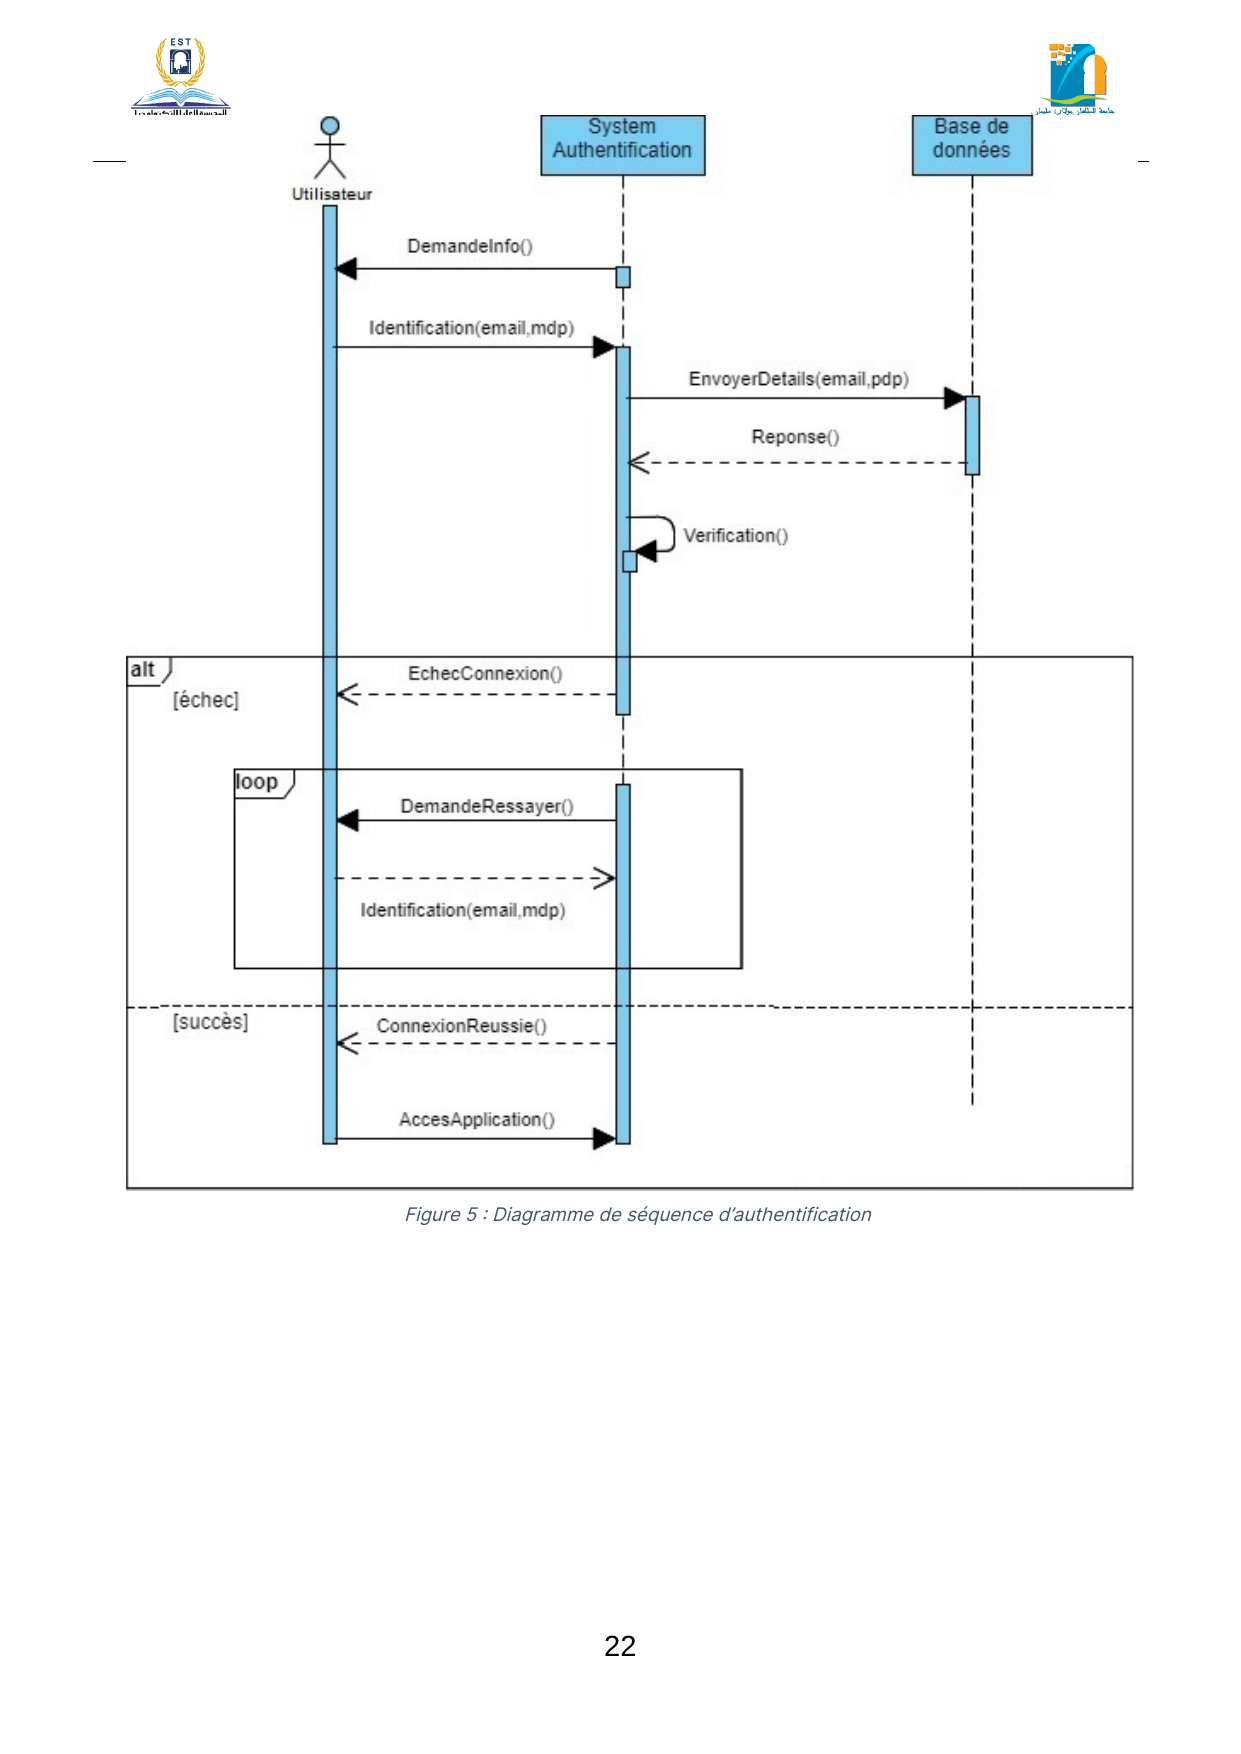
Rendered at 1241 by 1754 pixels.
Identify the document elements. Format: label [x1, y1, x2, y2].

picture [126, 23, 1138, 1191]
